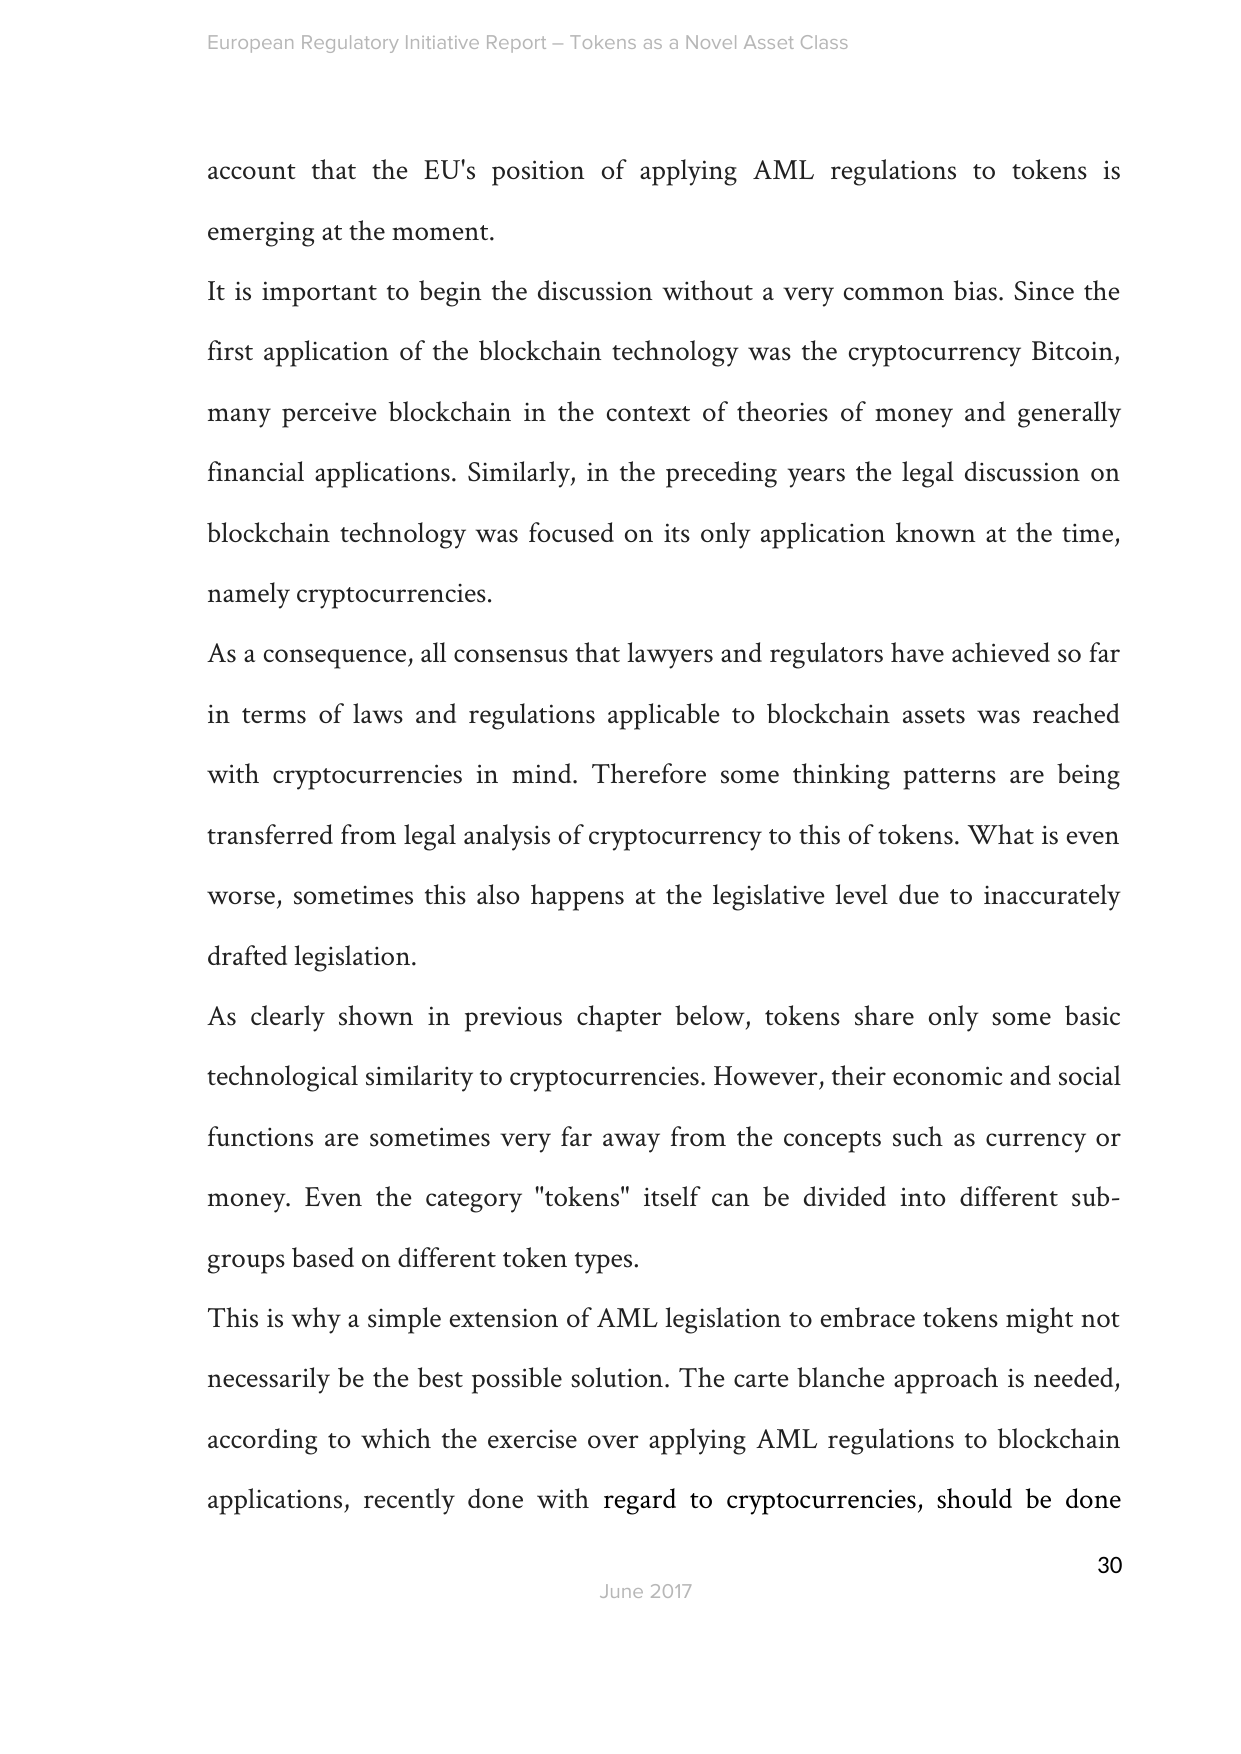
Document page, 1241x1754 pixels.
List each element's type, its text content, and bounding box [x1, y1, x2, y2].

text As a consequence, all consensus that lawyers and regulators have achieved so far in terms of laws and regulations applicable to blockchain assets was reached with cryptocurrencies in mind. Therefore some thinking patterns are being transferred from legal analysis of cryptocurrency to this of tokens. What is even worse, sometimes this also happens at the legislative level due to inaccurately drafted legislation. [207, 631, 1122, 973]
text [207, 1296, 1122, 1517]
text It is important to begin the discussion without a very common bias. Since the first application of the blockchain technology was the cryptocurrency Bitcoin, many perceive blockchain in the context of theories of money and generally financial applications. Similarly, in the preceding years the legal discussion on blockchain technology was focused on its only application known at the time, namely cryptocurrencies. [207, 268, 1122, 611]
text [207, 148, 1122, 248]
text As clearly shown in previous chapter below, tokens share only some basic technological similarity to cryptocurrencies. However, their economic and social functions are sometimes very far away from the concepts such as currency or money. Even the category "tokens" itself can be divided into different sub-groups based on different token types. [207, 993, 1122, 1276]
